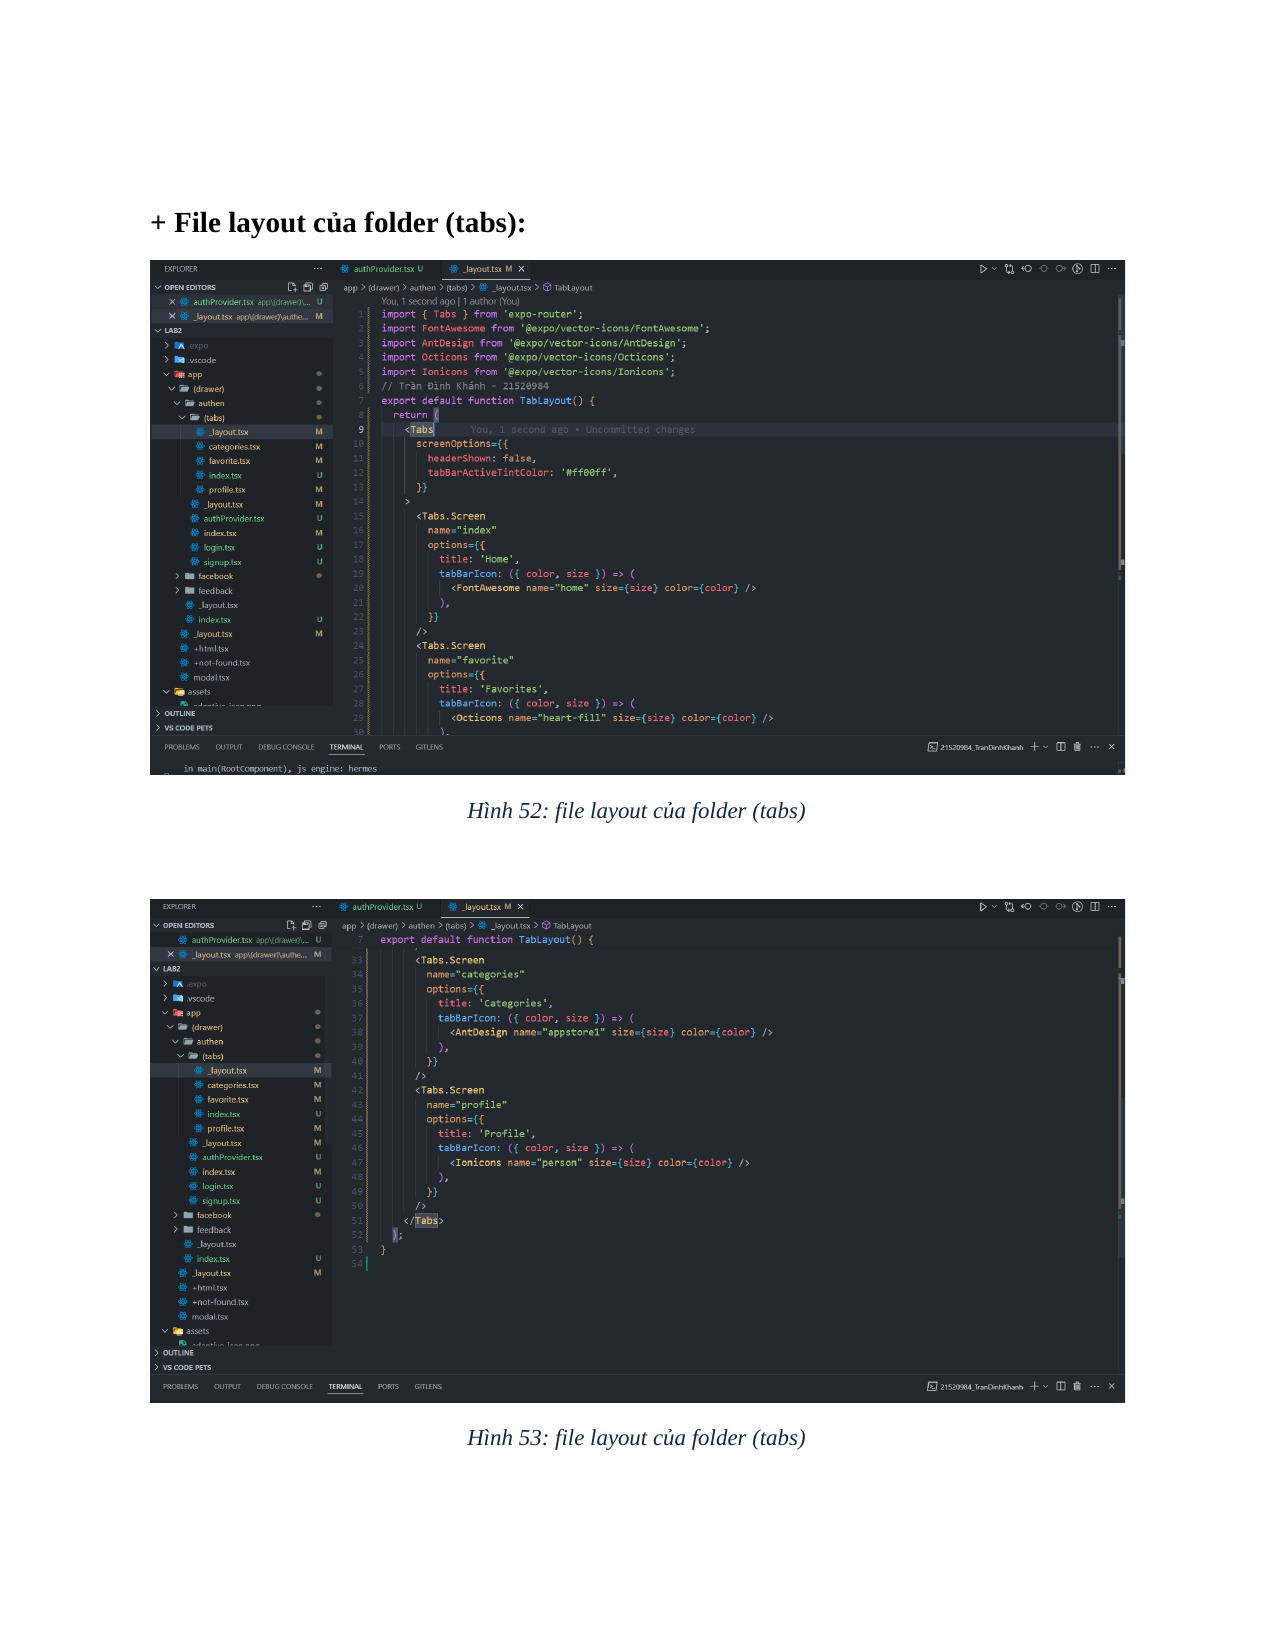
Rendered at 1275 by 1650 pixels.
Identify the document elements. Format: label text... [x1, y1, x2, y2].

text + File layout của folder (tabs): [150, 205, 1125, 239]
picture [150, 899, 1125, 1403]
picture [150, 260, 1125, 775]
